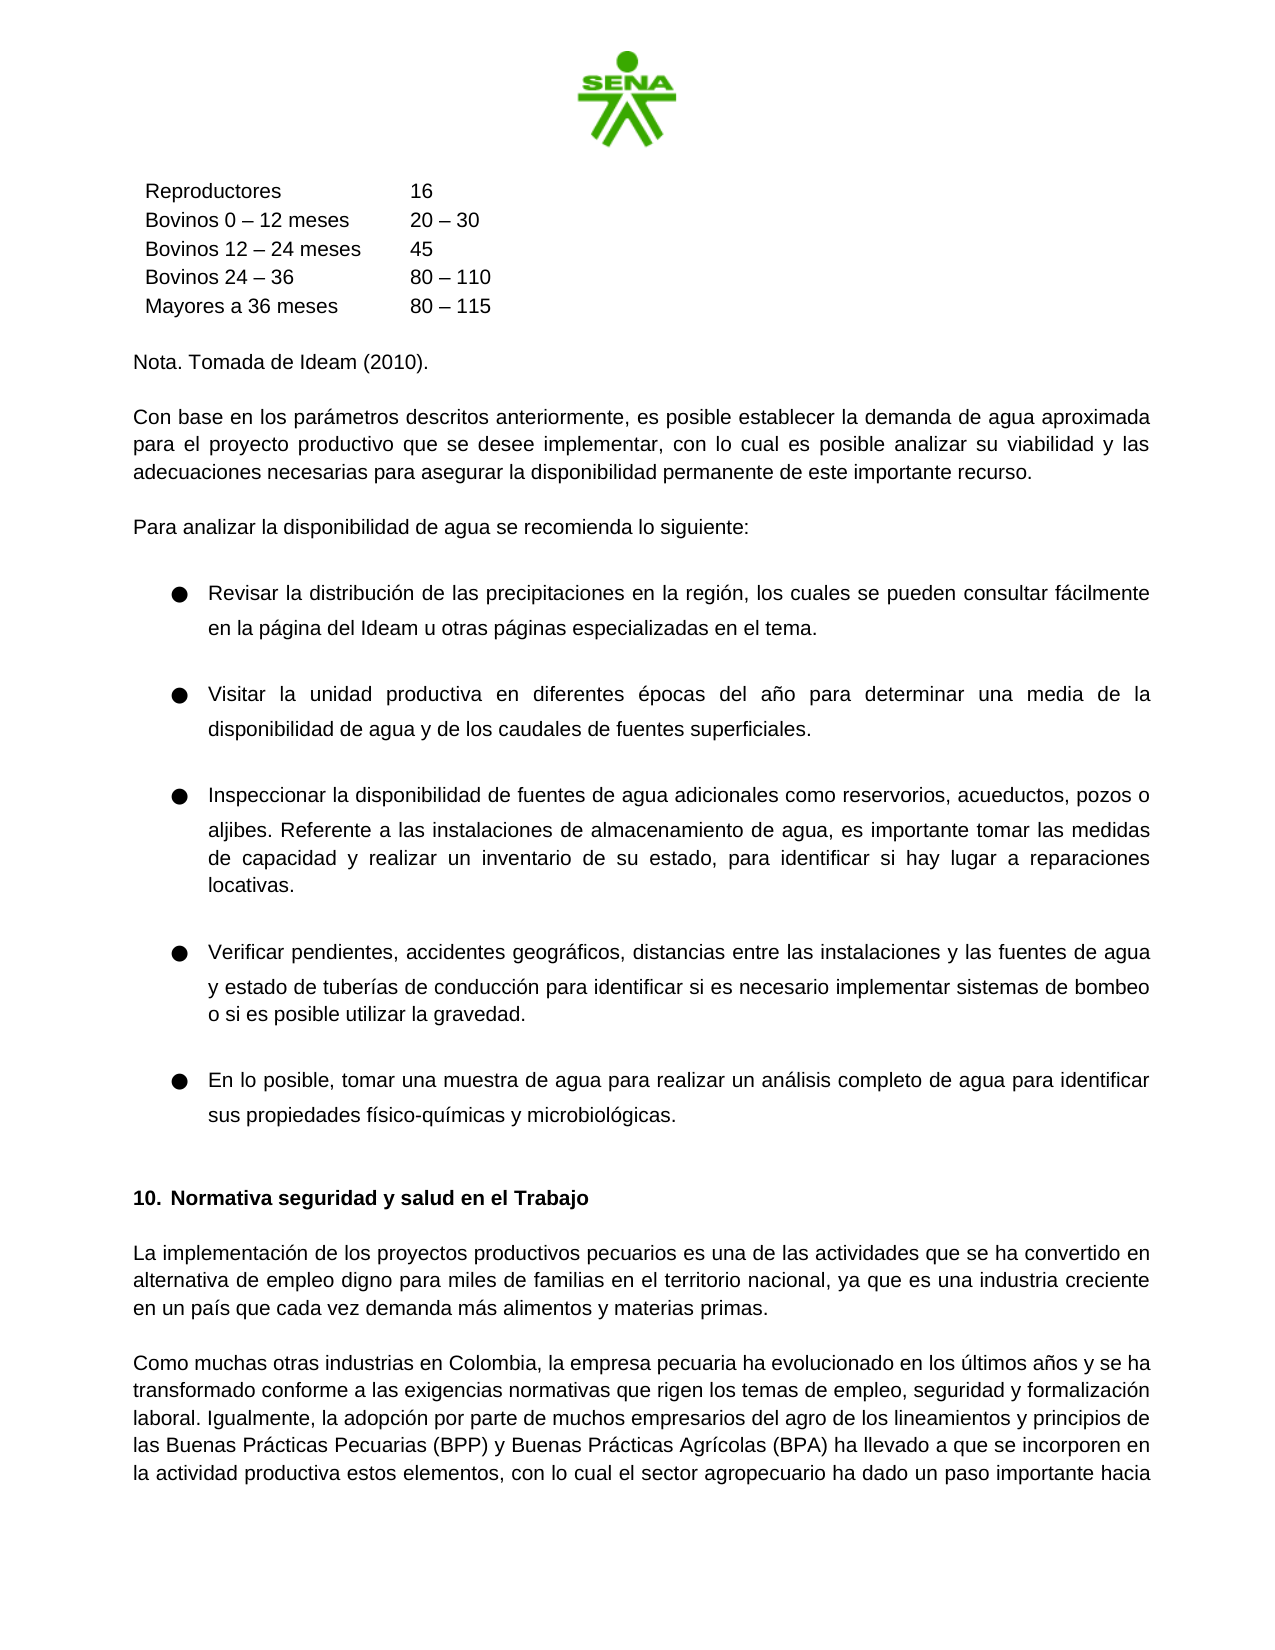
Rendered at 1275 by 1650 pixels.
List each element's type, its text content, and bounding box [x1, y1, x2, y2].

table_cell Mayores a 36 meses [134, 294, 398, 321]
list Revisar la distribución de las precipitaciones en la región, los cuales se pueden consultar fácilmente en la página del Ideam u otras páginas especializadas en el tema. [170, 569, 1152, 640]
text Nota. Tomada de Ideam (2010). [133, 322, 1152, 373]
list En lo posible, tomar una muestra de agua para realizar un análisis completo de agua para identificar sus propiedades físico-químicas y microbiológicas. [170, 1057, 1152, 1127]
text La implementación de los proyectos productivos pecuarios es una de las actividades que se ha convertido en alternativa de empleo digno para miles de familias en el territorio nacional, ya que es una industria creciente en un país que cada vez demanda más alimentos y materias primas. [133, 1241, 1152, 1320]
table_cell Bovinos 12 – 24 meses [134, 236, 398, 264]
list Visitar la unidad productiva en diferentes épocas del año para determinar una media de la disponibilidad de agua y de los caudales de fuentes superficiales. [170, 671, 1152, 741]
table_cell 16 [399, 179, 519, 207]
text Con base en los parámetros descritos anteriormente, es posible establecer la demanda de agua aproximada para el proyecto productivo que se desee implementar, con lo cual es posible analizar su viabilidad y las adecuaciones necesarias para asegurar la disponibilidad permanente de este importante recurso. [133, 404, 1152, 483]
table_cell 45 [399, 236, 519, 264]
table_cell Bovinos 0 – 12 meses [134, 208, 398, 235]
table_cell 80 – 110 [399, 265, 519, 292]
subtitle Normativa seguridad y salud en el Trabajo [133, 1186, 1152, 1210]
table_cell Reproductores [134, 179, 398, 207]
table_cell 80 – 115 [399, 294, 519, 321]
picture [576, 51, 680, 149]
text Para analizar la disponibilidad de agua se recomienda lo siguiente: [133, 514, 1152, 538]
list Inspeccionar la disponibilidad de fuentes de agua adicionales como reservorios, acueductos, pozos o aljibes. Referente a las instalaciones de almacenamiento de agua, es importante tomar las medidas de capacidad y realizar un inventario de su estado, para identificar si hay lugar a reparaciones locativas. [170, 772, 1152, 897]
table_cell Bovinos 24 – 36 [134, 265, 398, 292]
list Verificar pendientes, accidentes geográficos, distancias entre las instalaciones y las fuentes de agua y estado de tuberías de conducción para identificar si es necesario implementar sistemas de bombeo o si es posible utilizar la gravedad. [170, 928, 1152, 1026]
table_cell 20 – 30 [399, 208, 519, 235]
